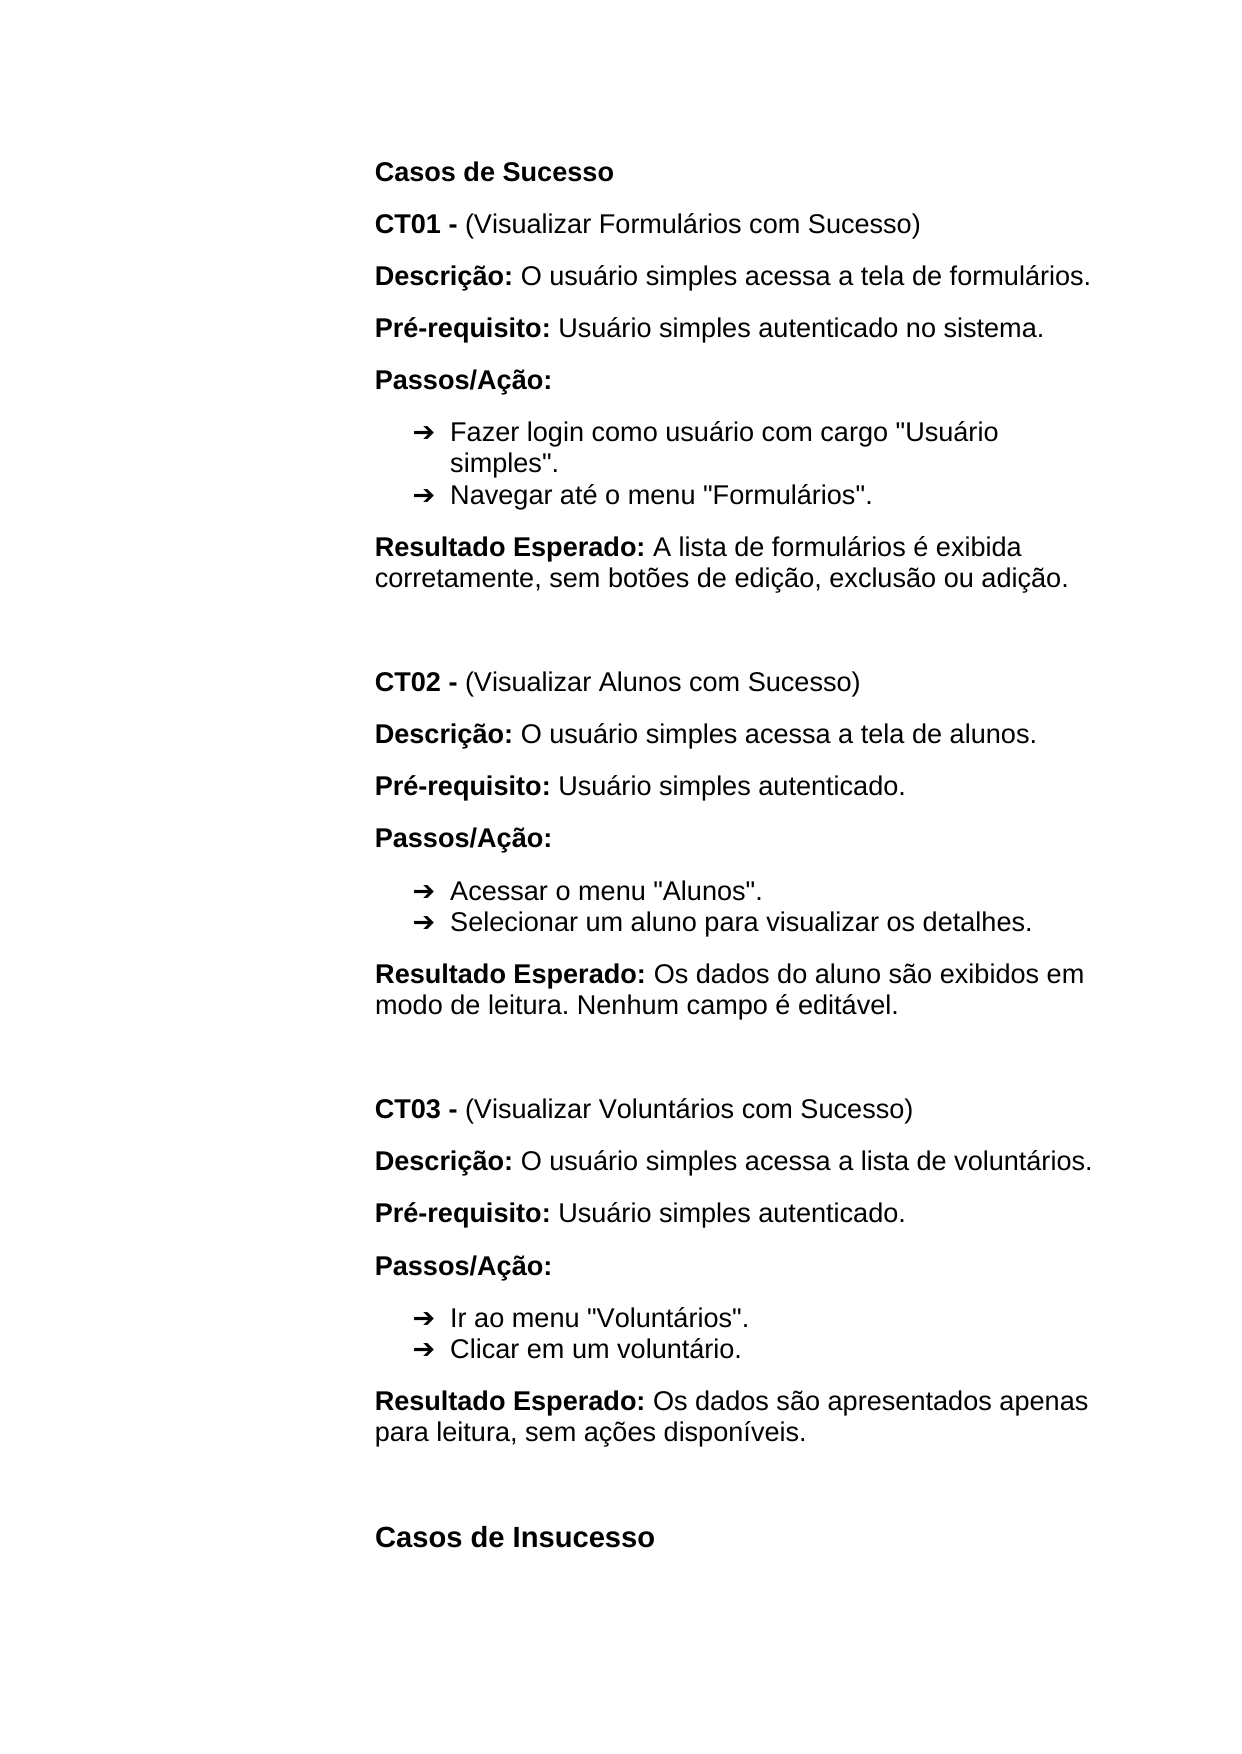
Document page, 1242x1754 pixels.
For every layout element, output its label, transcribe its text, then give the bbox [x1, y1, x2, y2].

text Passos/Ação: [374, 1249, 1093, 1281]
list Acessar o menu "Alunos". [412, 874, 1093, 906]
text Pré-requisito: Usuário simples autenticado. [374, 1197, 1093, 1229]
text Passos/Ação: [374, 364, 1093, 395]
list Ir ao menu "Voluntários". [412, 1302, 1093, 1333]
text Passos/Ação: [374, 822, 1093, 854]
text Descrição: O usuário simples acessa a tela de formulários. [374, 260, 1093, 291]
text Resultado Esperado: Os dados são apresentados apenas para leitura, sem ações disponíveis. [374, 1385, 1093, 1447]
text Casos de Sucesso [374, 156, 1093, 187]
list Clicar em um voluntário. [412, 1333, 1093, 1364]
text Pré-requisito: Usuário simples autenticado no sistema. [374, 312, 1093, 343]
text Descrição: O usuário simples acessa a tela de alunos. [374, 718, 1093, 749]
text Descrição: O usuário simples acessa a lista de voluntários. [374, 1145, 1093, 1177]
list Fazer login como usuário com cargo "Usuário simples". [412, 416, 1093, 479]
text Pré-requisito: Usuário simples autenticado. [374, 770, 1093, 802]
text CT03 - (Visualizar Voluntários com Sucesso) [374, 1093, 1093, 1124]
text CT01 - (Visualizar Formulários com Sucesso) [374, 208, 1093, 239]
text Resultado Esperado: Os dados do aluno são exibidos em modo de leitura. Nenhum campo é editável. [375, 958, 1093, 1020]
text CT02 - (Visualizar Alunos com Sucesso) [374, 666, 1093, 697]
list Navegar até o menu "Formulários". [412, 479, 1093, 510]
text Resultado Esperado: A lista de formulários é exibida corretamente, sem botões de edição, exclusão ou adição. [374, 531, 1093, 593]
list Selecionar um aluno para visualizar os detalhes. [412, 906, 1093, 937]
text Casos de Insucesso [300, 1520, 1093, 1554]
